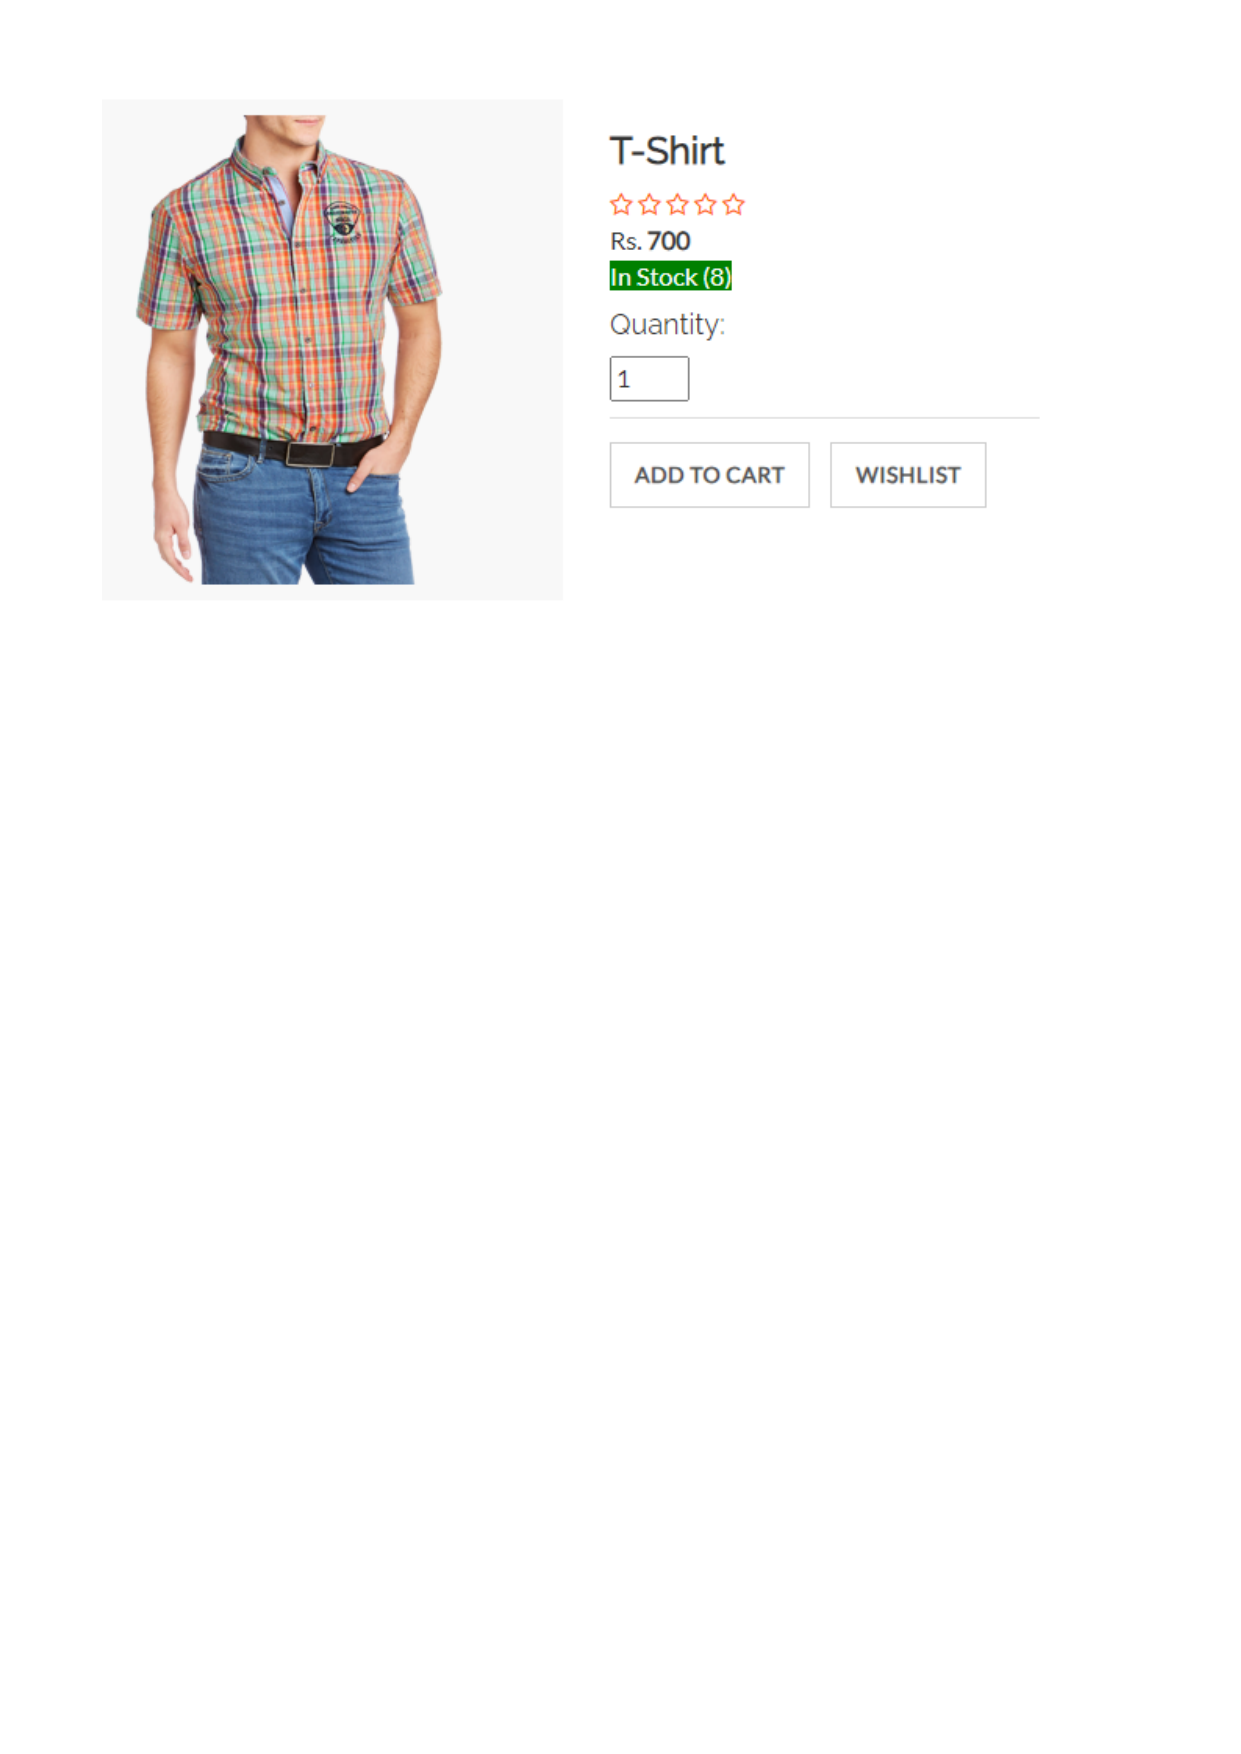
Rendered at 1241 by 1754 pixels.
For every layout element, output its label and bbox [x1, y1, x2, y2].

picture [102, 81, 1040, 613]
